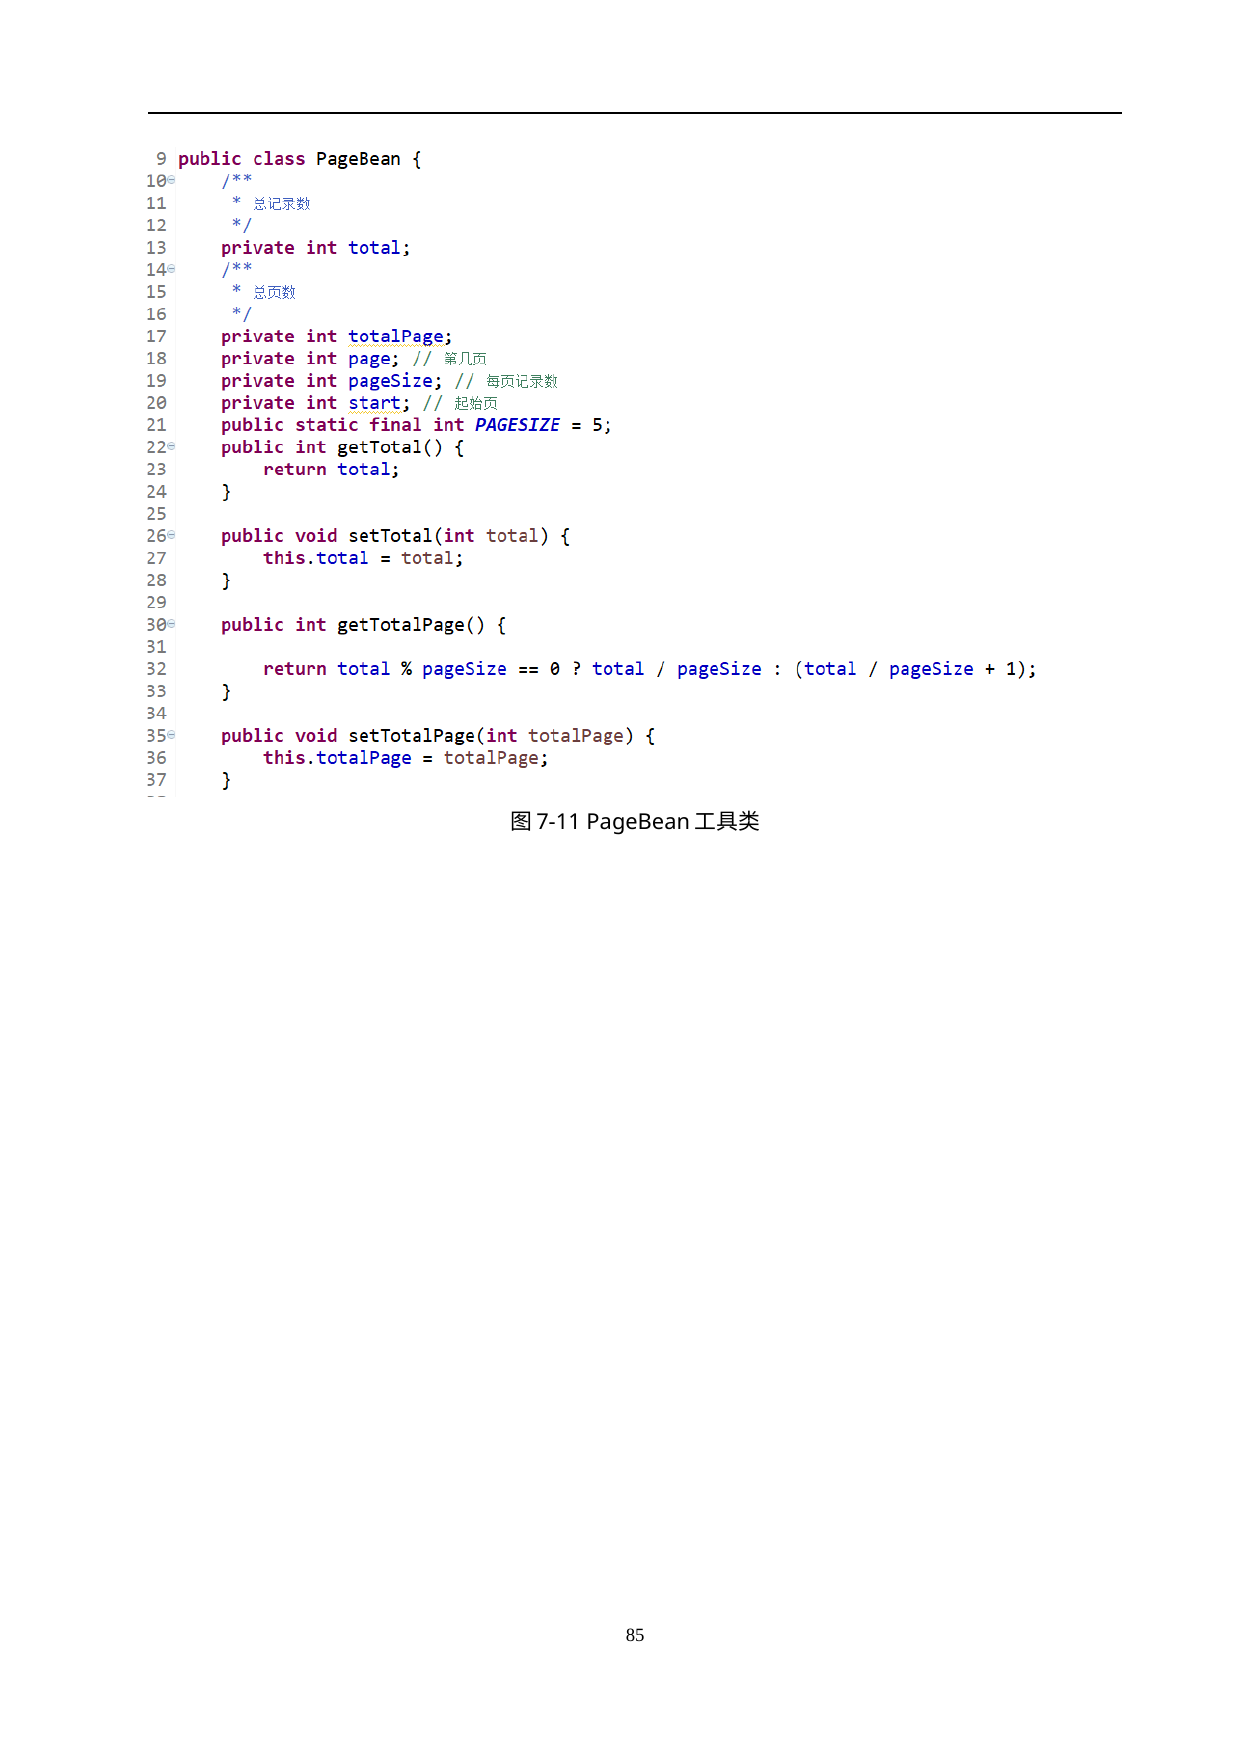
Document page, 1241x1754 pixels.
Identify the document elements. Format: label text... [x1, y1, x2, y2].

picture [147, 147, 1123, 797]
text 图7-11 PageBean工具类 [148, 804, 1122, 836]
